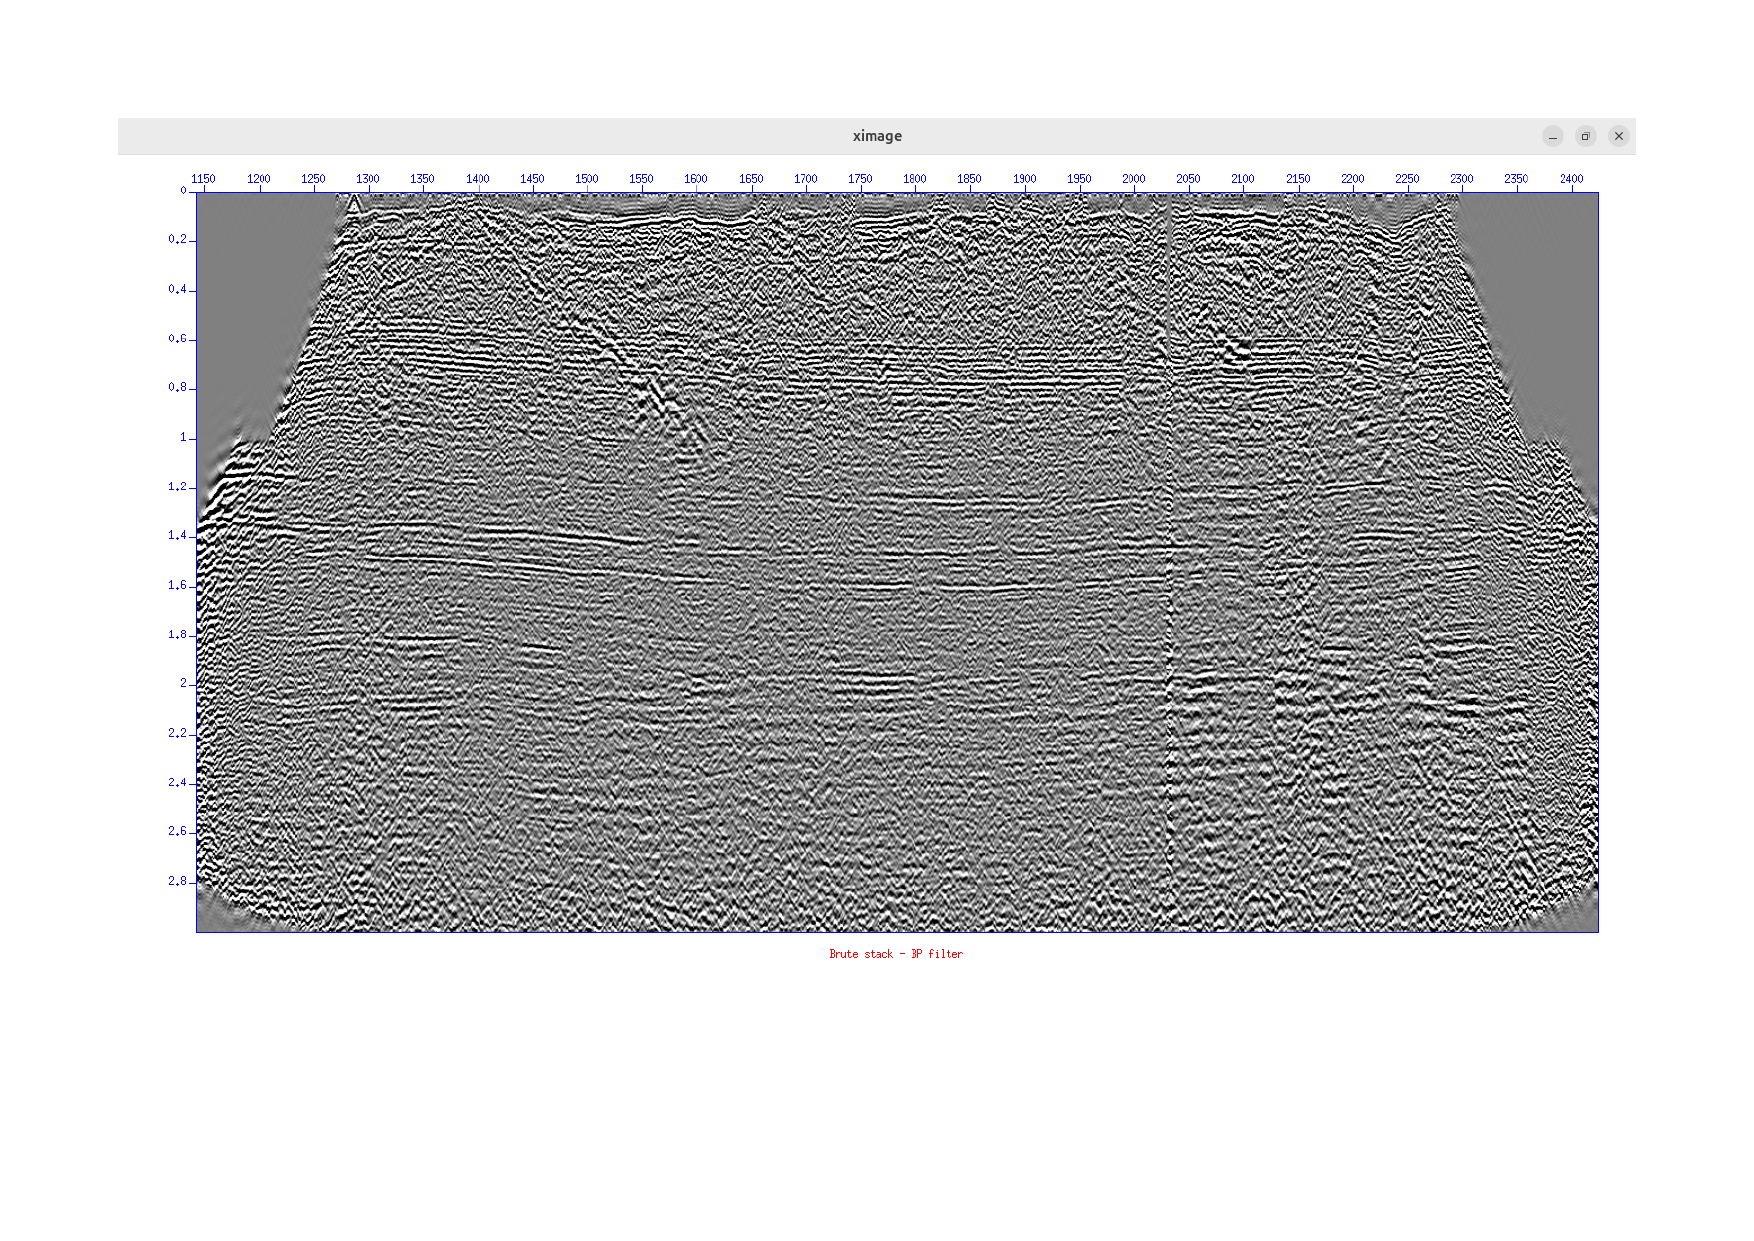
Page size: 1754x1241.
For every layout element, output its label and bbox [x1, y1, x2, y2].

picture [118, 118, 1636, 963]
